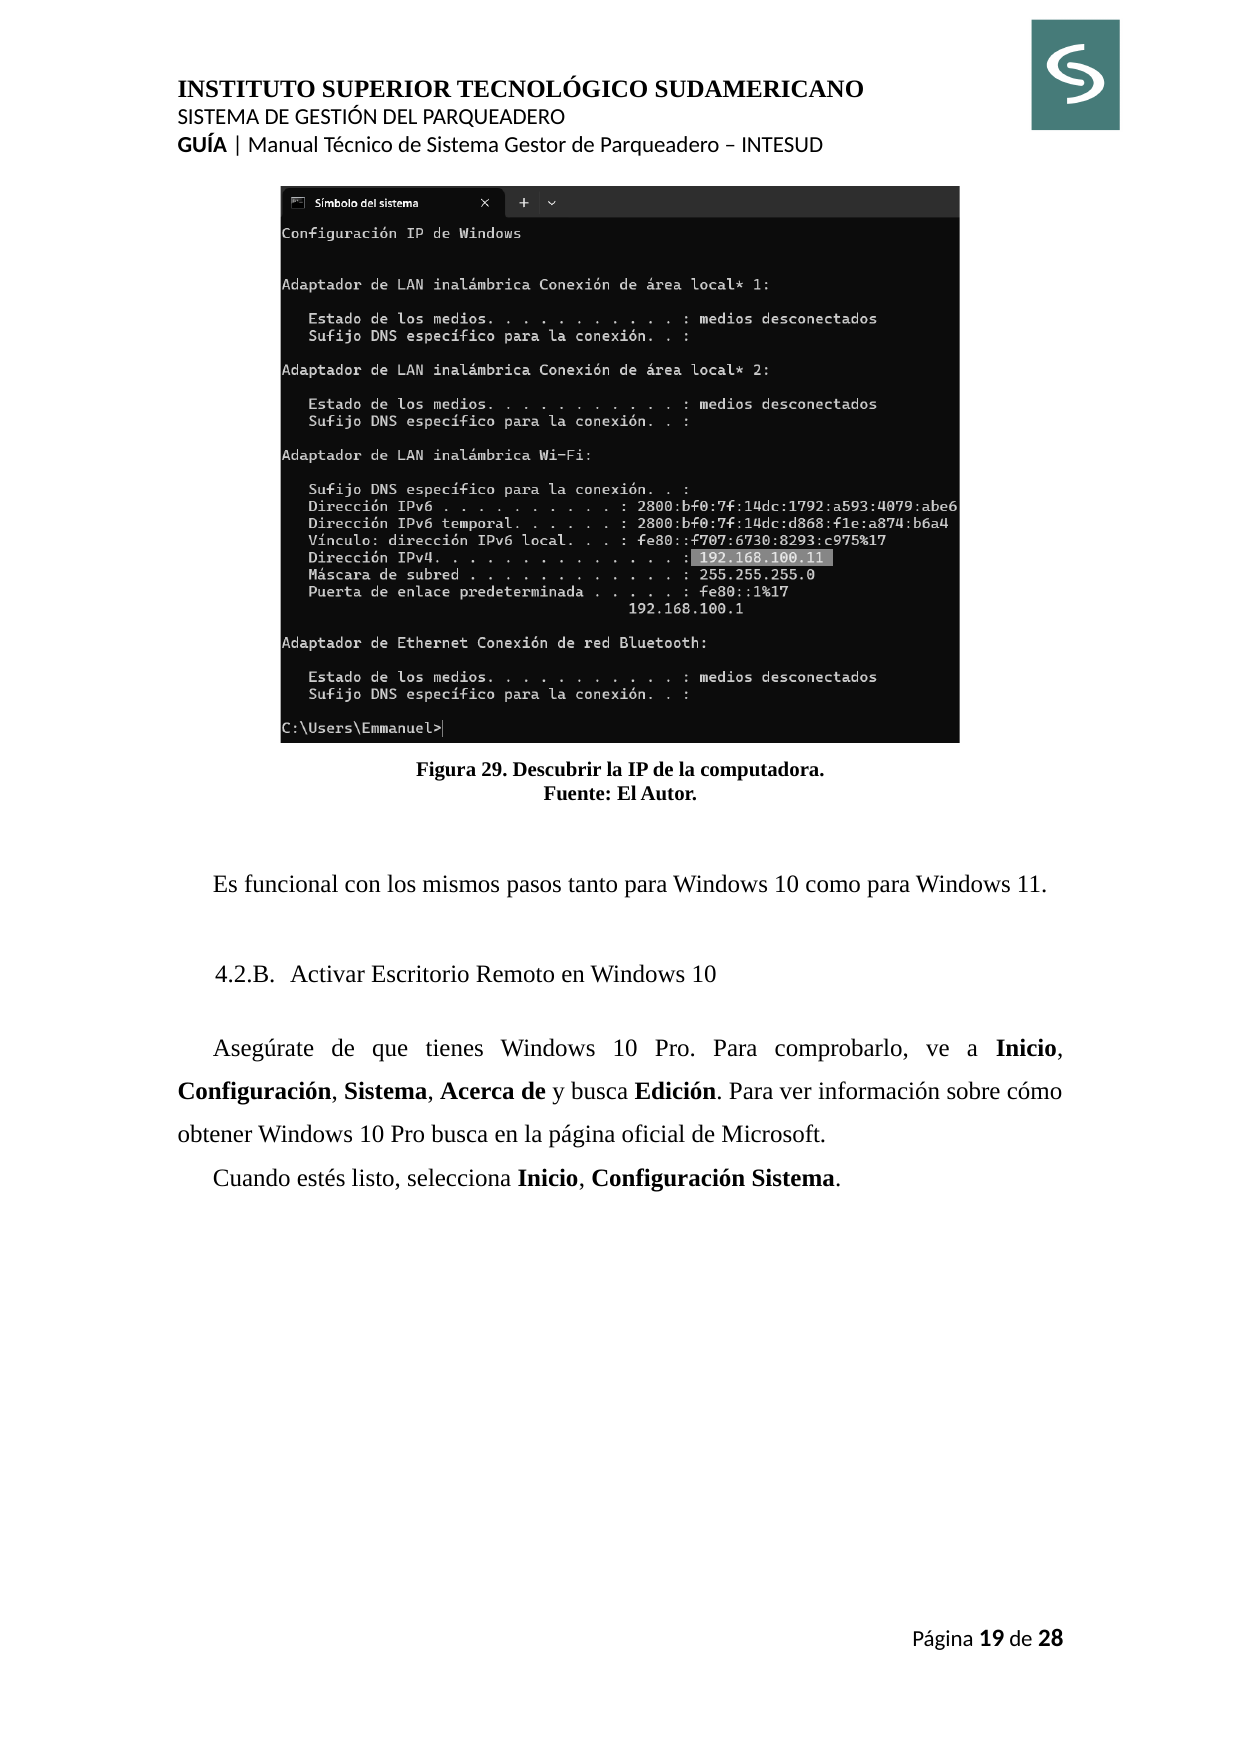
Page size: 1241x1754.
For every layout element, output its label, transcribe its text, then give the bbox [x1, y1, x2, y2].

subtitle Activar Escritorio Remoto en Windows 10 [215, 959, 1063, 988]
text Cuando estés listo, selecciona Inicio, Configuración Sistema. [177, 1163, 1063, 1191]
picture [280, 186, 960, 743]
text Figura 29. Descubrir la IP de la computadora. [177, 757, 1063, 781]
picture [1028, 18, 1123, 132]
text Es funcional con los mismos pasos tanto para Windows 10 como para Windows 11. [177, 869, 1063, 897]
text Asegúrate de que tienes Windows 10 Pro. Para comprobarlo, ve a Inicio, Configuración, Sistema, Acerca de y busca Edición. Para ver información sobre cómo obtener Windows 10 Pro busca en la página oficial de Microsoft. [177, 1033, 1063, 1148]
text Fuente: El Autor. [177, 781, 1063, 805]
